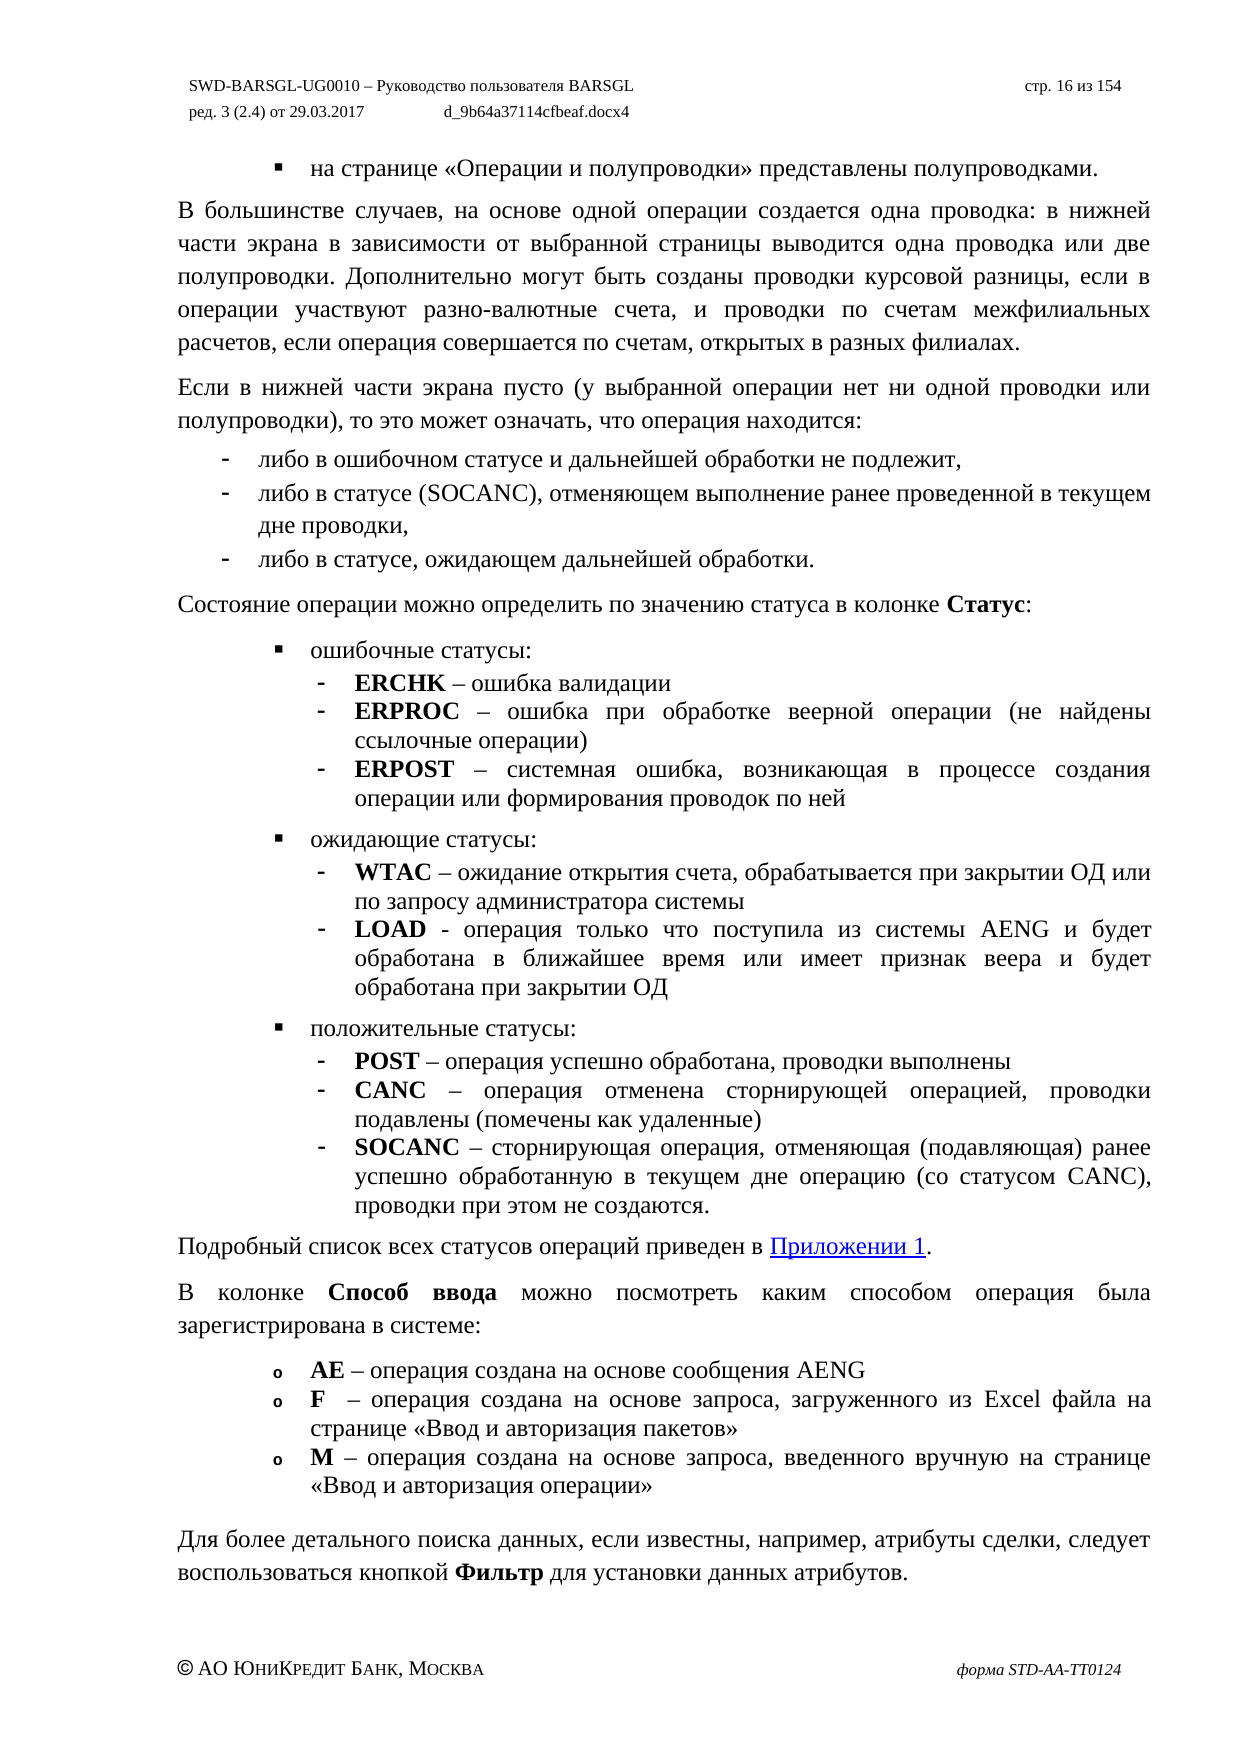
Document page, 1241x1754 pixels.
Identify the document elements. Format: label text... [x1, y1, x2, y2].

list ERCHK – ошибка валидации [317, 668, 1152, 696]
list WTAC – ожидание открытия счета, обрабатывается при закрытии ОД или по запросу администратора системы [317, 857, 1152, 914]
text Для более детального поиска данных, если известны, например, атрибуты сделки, следует воспользоваться кнопкой Фильтр для установки данных атрибутов. [177, 1524, 1152, 1586]
text В большинстве случаев, на основе одной операции создается одна проводка: в нижней части экрана в зависимости от выбранной страницы выводится одна проводка или две полупроводки. Дополнительно могут быть созданы проводки курсовой разницы, если в операции участвуют разно-валютные счета, и проводки по счетам межфилиальных расчетов, если операция совершается по счетам, открытых в разных филиалах. [177, 195, 1152, 356]
list ERPOST – системная ошибка, возникающая в процессе создания операции или формирования проводок по ней [317, 754, 1152, 811]
list LOAD - операция только что поступила из системы AENG и будет обработана в ближайшее время или имеет признак веера и будет обработана при закрытии ОД [317, 914, 1152, 1001]
list либо в ошибочном статусе и дальнейшей обработки не подлежит, [221, 444, 1152, 473]
list на странице «Операции и полупроводки» представлены полупроводками. [273, 153, 1152, 182]
list ожидающие статусы: [273, 824, 1152, 853]
text Подробный список всех статусов операций приведен в Приложении 1. [177, 1231, 1152, 1260]
list АЕ – операция создана на основе сообщения AENG [273, 1355, 1152, 1384]
list либо в статусе (SOCANC), отменяющем выполнение ранее проведенной в текущем дне проводки, [221, 478, 1152, 539]
list POST – операция успешно обработана, проводки выполнены [317, 1046, 1152, 1075]
list ошибочные статусы: [273, 635, 1152, 663]
list SOCANC – сторнирующая операция, отменяющая (подавляющая) ранее успешно обработанную в текущем дне операцию (со статусом CANC), проводки при этом не создаются. [317, 1132, 1152, 1219]
text Состояние операции можно определить по значению статуса в колонке Статус: [177, 589, 1152, 618]
list М – операция создана на основе запроса, введенного вручную на странице «Ввод и авторизация операции» [273, 1442, 1152, 1499]
list F – операция создана на основе запроса, загруженного из Excel файла на странице «Ввод и авторизация пакетов» [273, 1384, 1152, 1442]
list CANC – операция отменена сторнирующей операцией, проводки подавлены (помечены как удаленные) [317, 1075, 1152, 1132]
list ERPROC – ошибка при обработке веерной операции (не найдены ссылочные операции) [317, 696, 1152, 754]
text В колонке Способ ввода можно посмотреть каким способом операция была зарегистрирована в системе: [177, 1277, 1152, 1338]
list либо в статусе, ожидающем дальнейшей обработки. [221, 544, 1152, 572]
text Если в нижней части экрана пусто (у выбранной операции нет ни одной проводки или полупроводки), то это может означать, что операция находится: [177, 372, 1152, 434]
list положительные статусы: [273, 1013, 1152, 1042]
